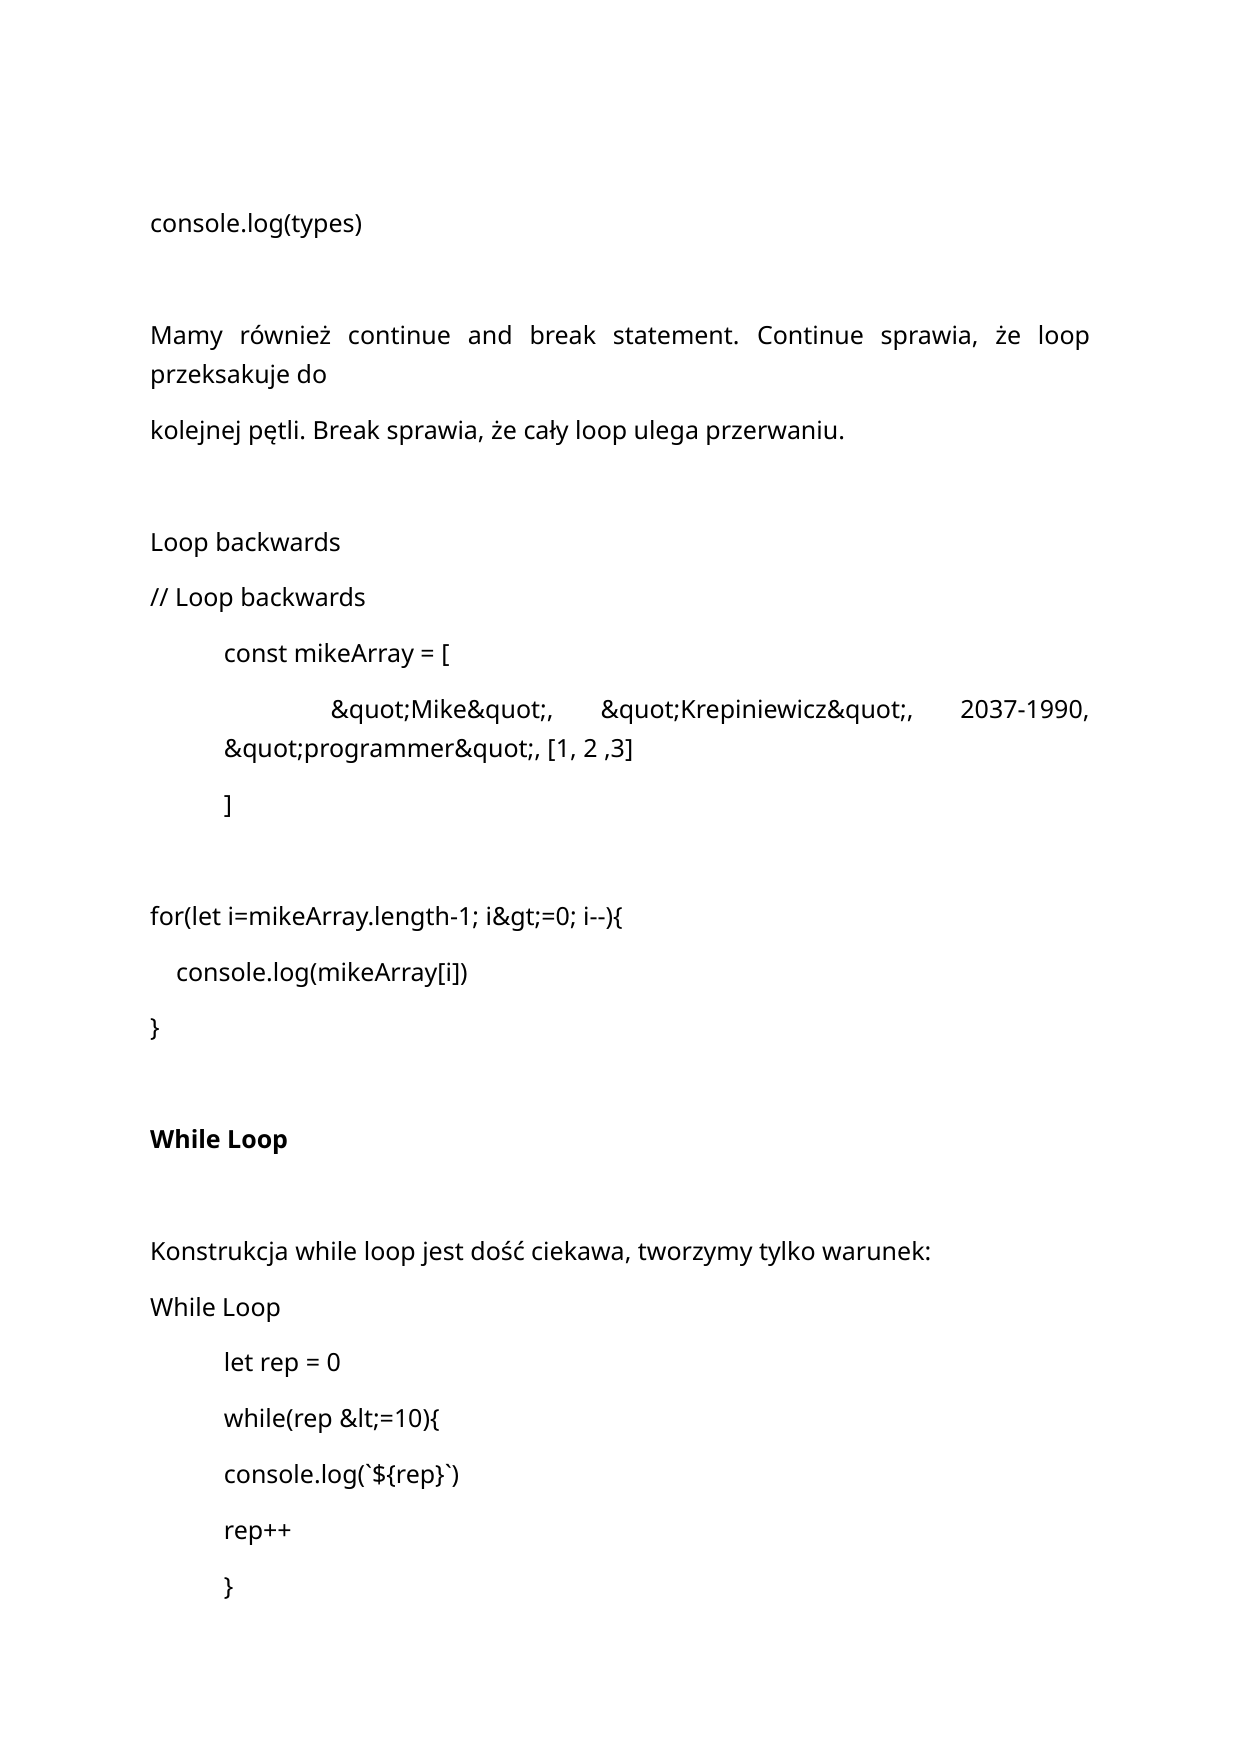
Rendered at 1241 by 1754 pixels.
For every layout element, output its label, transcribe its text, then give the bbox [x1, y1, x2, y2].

text rep++ [224, 1512, 1090, 1547]
text console.log(`${rep}`) [224, 1457, 1090, 1491]
text console.log(mikeArray[i]) [150, 954, 1090, 988]
text Loop backwards [150, 524, 1090, 558]
text while(rep &lt;=10){ [224, 1401, 1090, 1435]
text } [224, 1568, 1090, 1602]
text While Loop [150, 1289, 1090, 1323]
text const mikeArray = [ [224, 636, 1090, 670]
text let rep = 0 [224, 1345, 1090, 1379]
text console.log(types) [150, 206, 1090, 240]
text ] [224, 787, 1090, 821]
text &quot;Mike&quot;, &quot;Krepiniewicz&quot;, 2037-1990, &quot;programmer&quot;, [1, 2 ,3] [224, 692, 1090, 765]
text While Loop [150, 1122, 1090, 1156]
text Konstrukcja while loop jest dość ciekawa, tworzymy tylko warunek: [150, 1233, 1090, 1267]
text } [150, 1010, 1090, 1044]
text Mamy również continue and break statement. Continue sprawia, że loop przeksakuje do [150, 317, 1090, 391]
text // Loop backwards [150, 580, 1090, 614]
text for(let i=mikeArray.length-1; i&gt;=0; i--){ [150, 898, 1090, 932]
text kolejnej pętli. Break sprawia, że cały loop ulega przerwaniu. [150, 412, 1090, 447]
